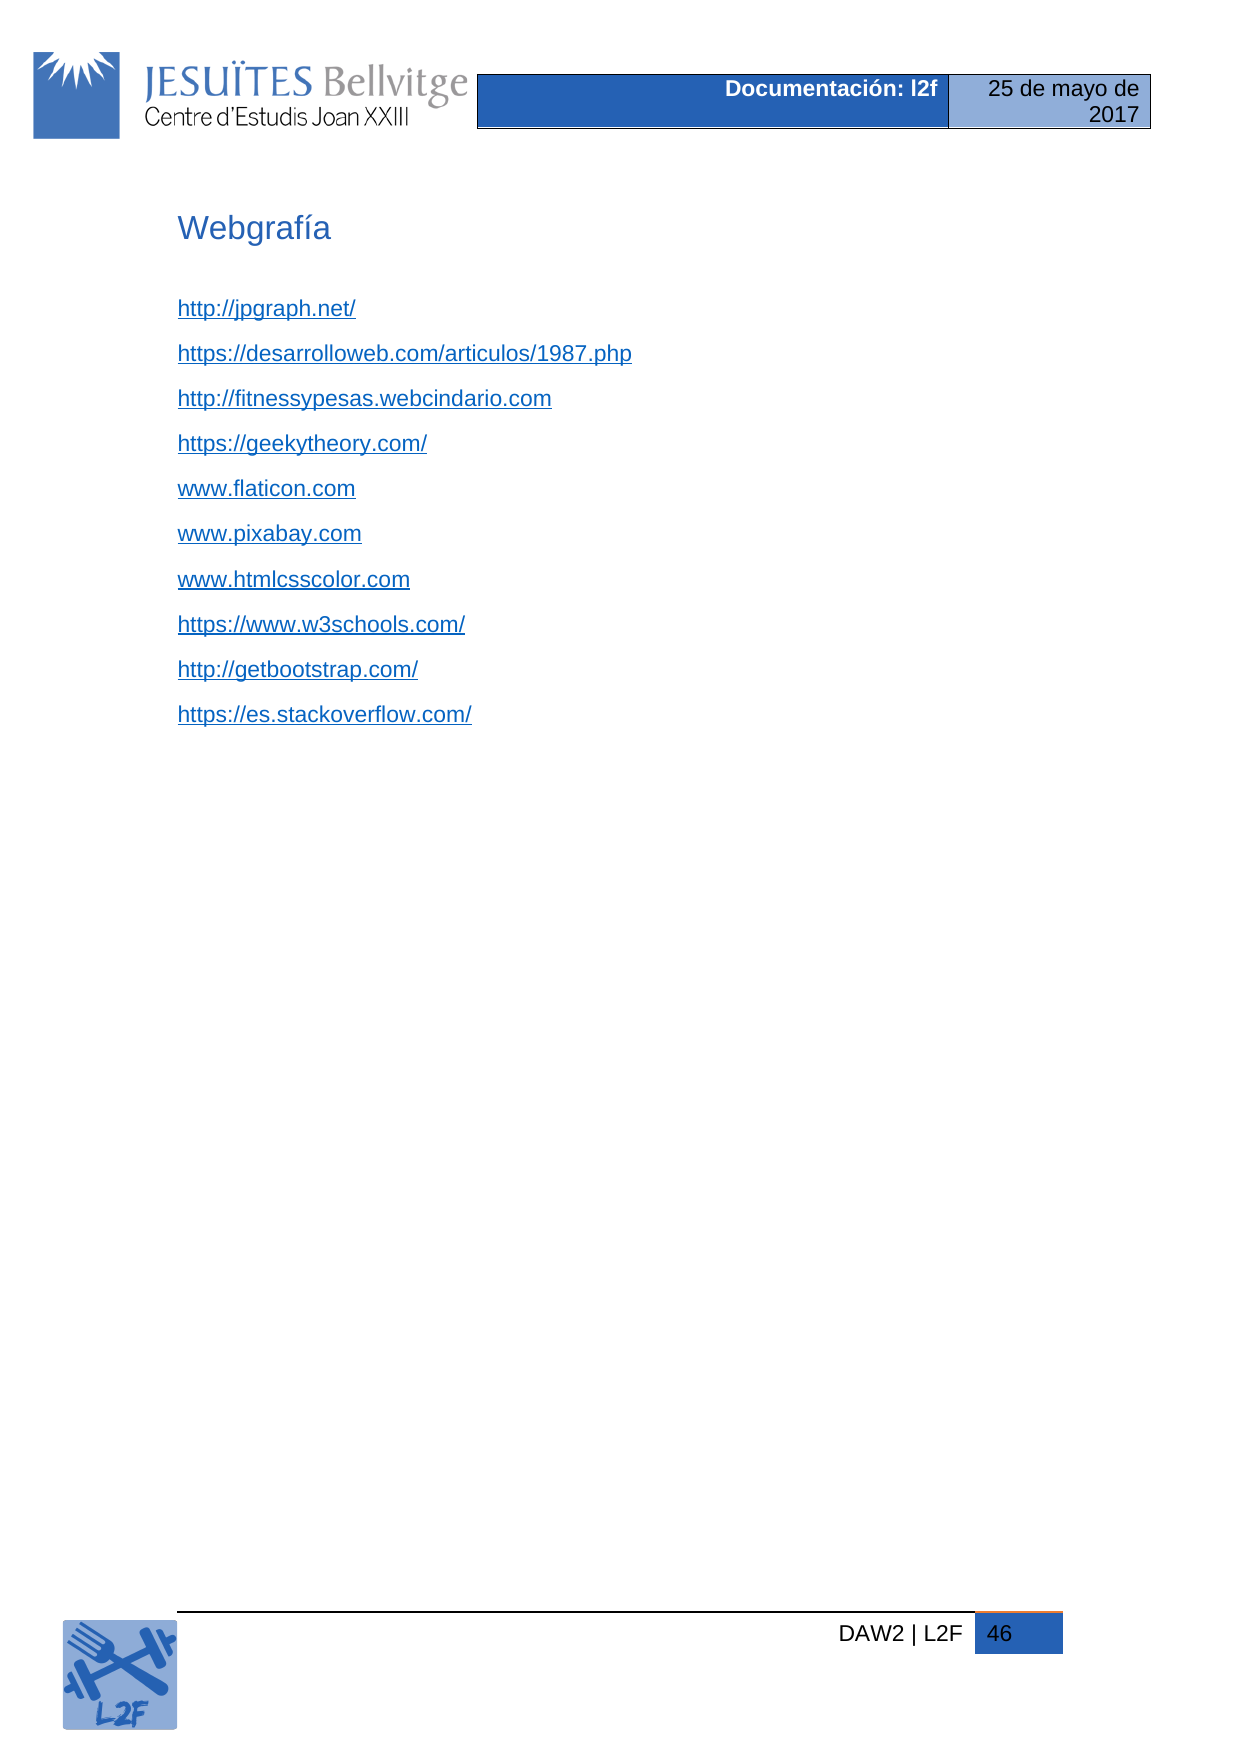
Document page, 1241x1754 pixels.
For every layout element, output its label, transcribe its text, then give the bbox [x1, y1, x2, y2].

text http://fitnessypesas.webcindario.com [177, 385, 1063, 411]
picture [33, 52, 488, 139]
picture [62, 1620, 178, 1731]
subtitle Webgrafía [177, 208, 1063, 247]
text http://getbootstrap.com/ [177, 656, 1063, 682]
text https://www.w3schools.com/ [177, 611, 1063, 637]
text www.pixabay.com [177, 520, 1063, 547]
text https://es.stackoverflow.com/ [177, 701, 1063, 727]
text www.htmlcsscolor.com [177, 566, 1063, 592]
text https://geekytheory.com/ [177, 430, 1063, 457]
text www.flaticon.com [177, 475, 1063, 502]
text http://jpgraph.net/ [177, 295, 1063, 321]
text https://desarrolloweb.com/articulos/1987.php [177, 340, 1063, 366]
